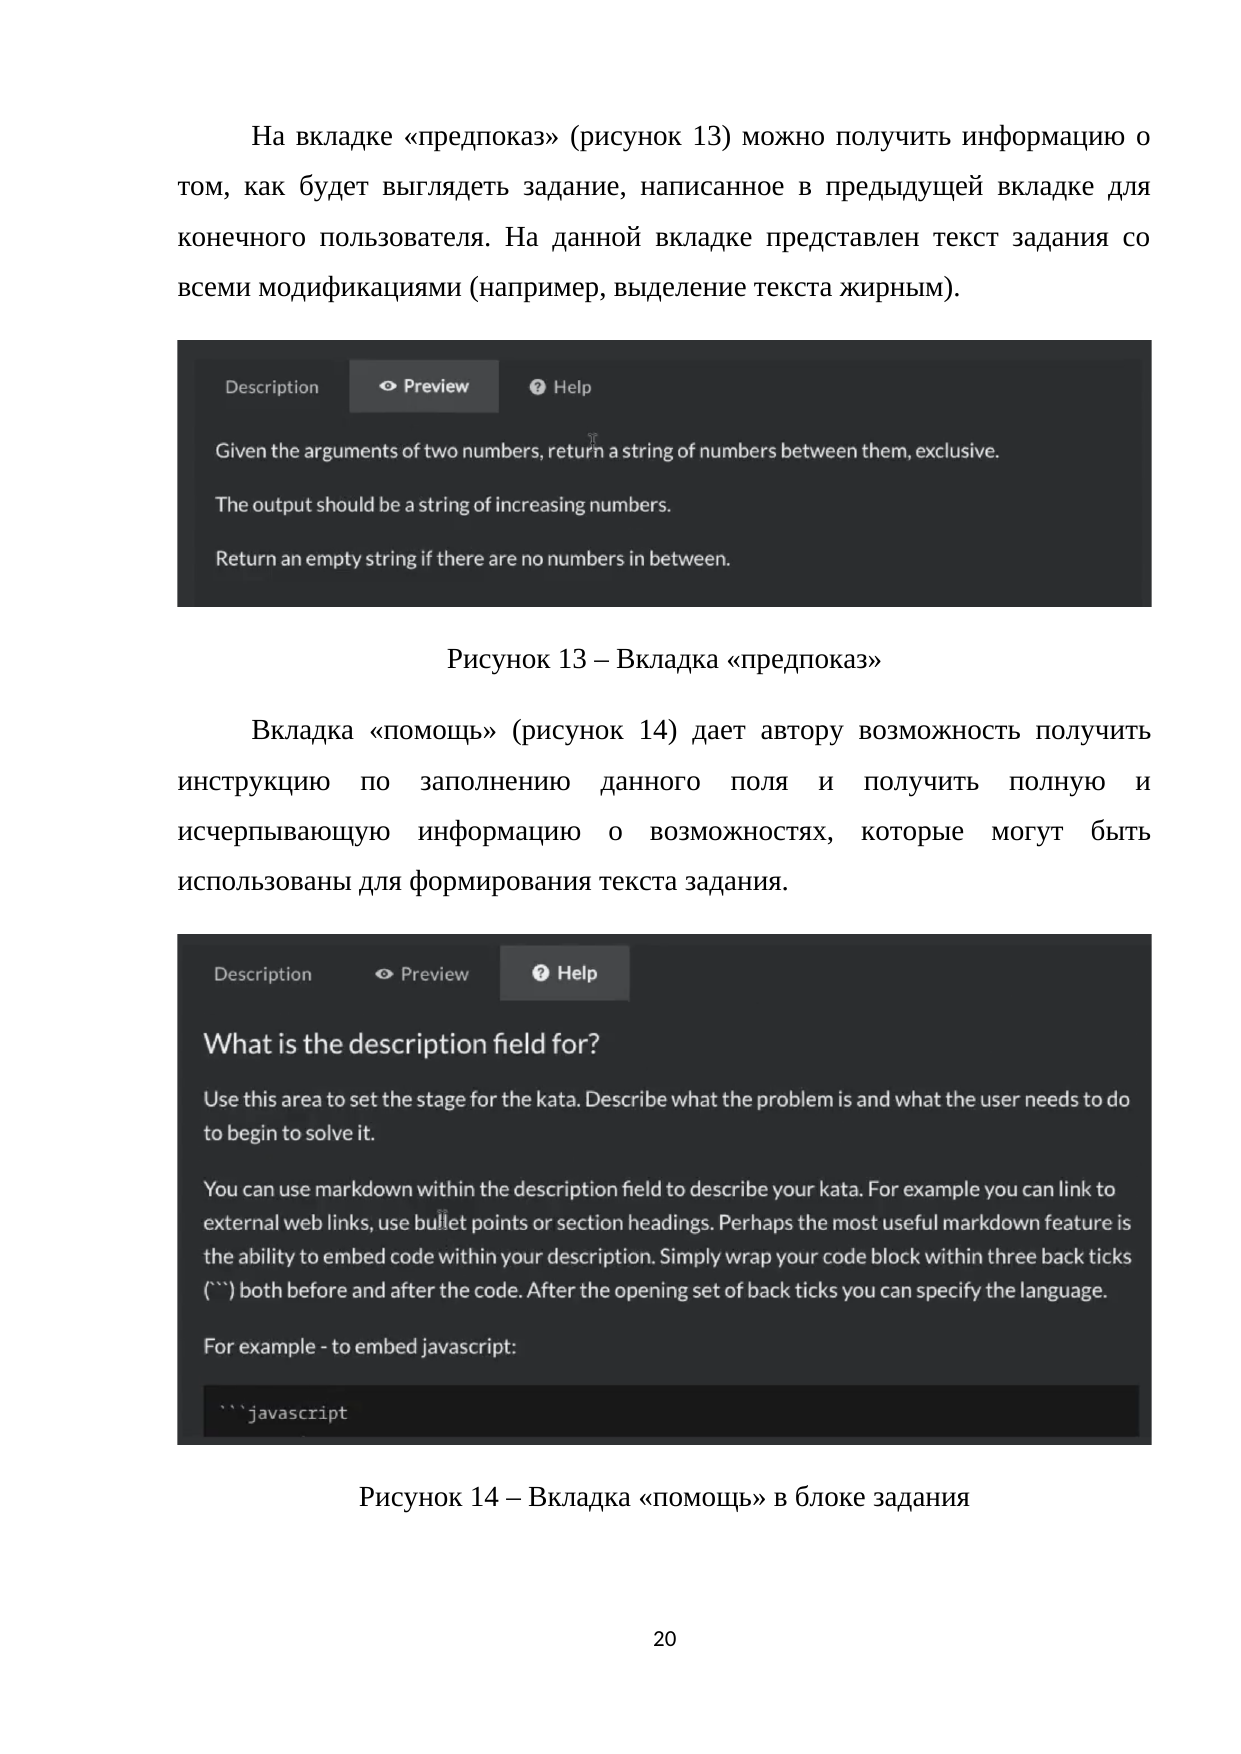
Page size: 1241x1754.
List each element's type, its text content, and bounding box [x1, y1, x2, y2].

text Вкладка «помощь» (рисунок 14) дает автору возможность получить инструкцию по заполнению данного поля и получить полную и исчерпывающую информацию о возможностях, которые могут быть использованы для формирования текста задания. [177, 712, 1152, 897]
picture [177, 340, 1152, 607]
text Рисунок 14 – Вкладка «помощь» в блоке задания [177, 1479, 1152, 1513]
text На вкладке «предпоказ» (рисунок 13) можно получить информацию о том, как будет выглядеть задание, написанное в предыдущей вкладке для конечного пользователя. На данной вкладке представлен текст задания со всеми модификациями (например, выделение текста жирным). [177, 118, 1152, 303]
picture [177, 934, 1152, 1445]
text Рисунок 13 – Вкладка «предпоказ» [177, 641, 1152, 675]
